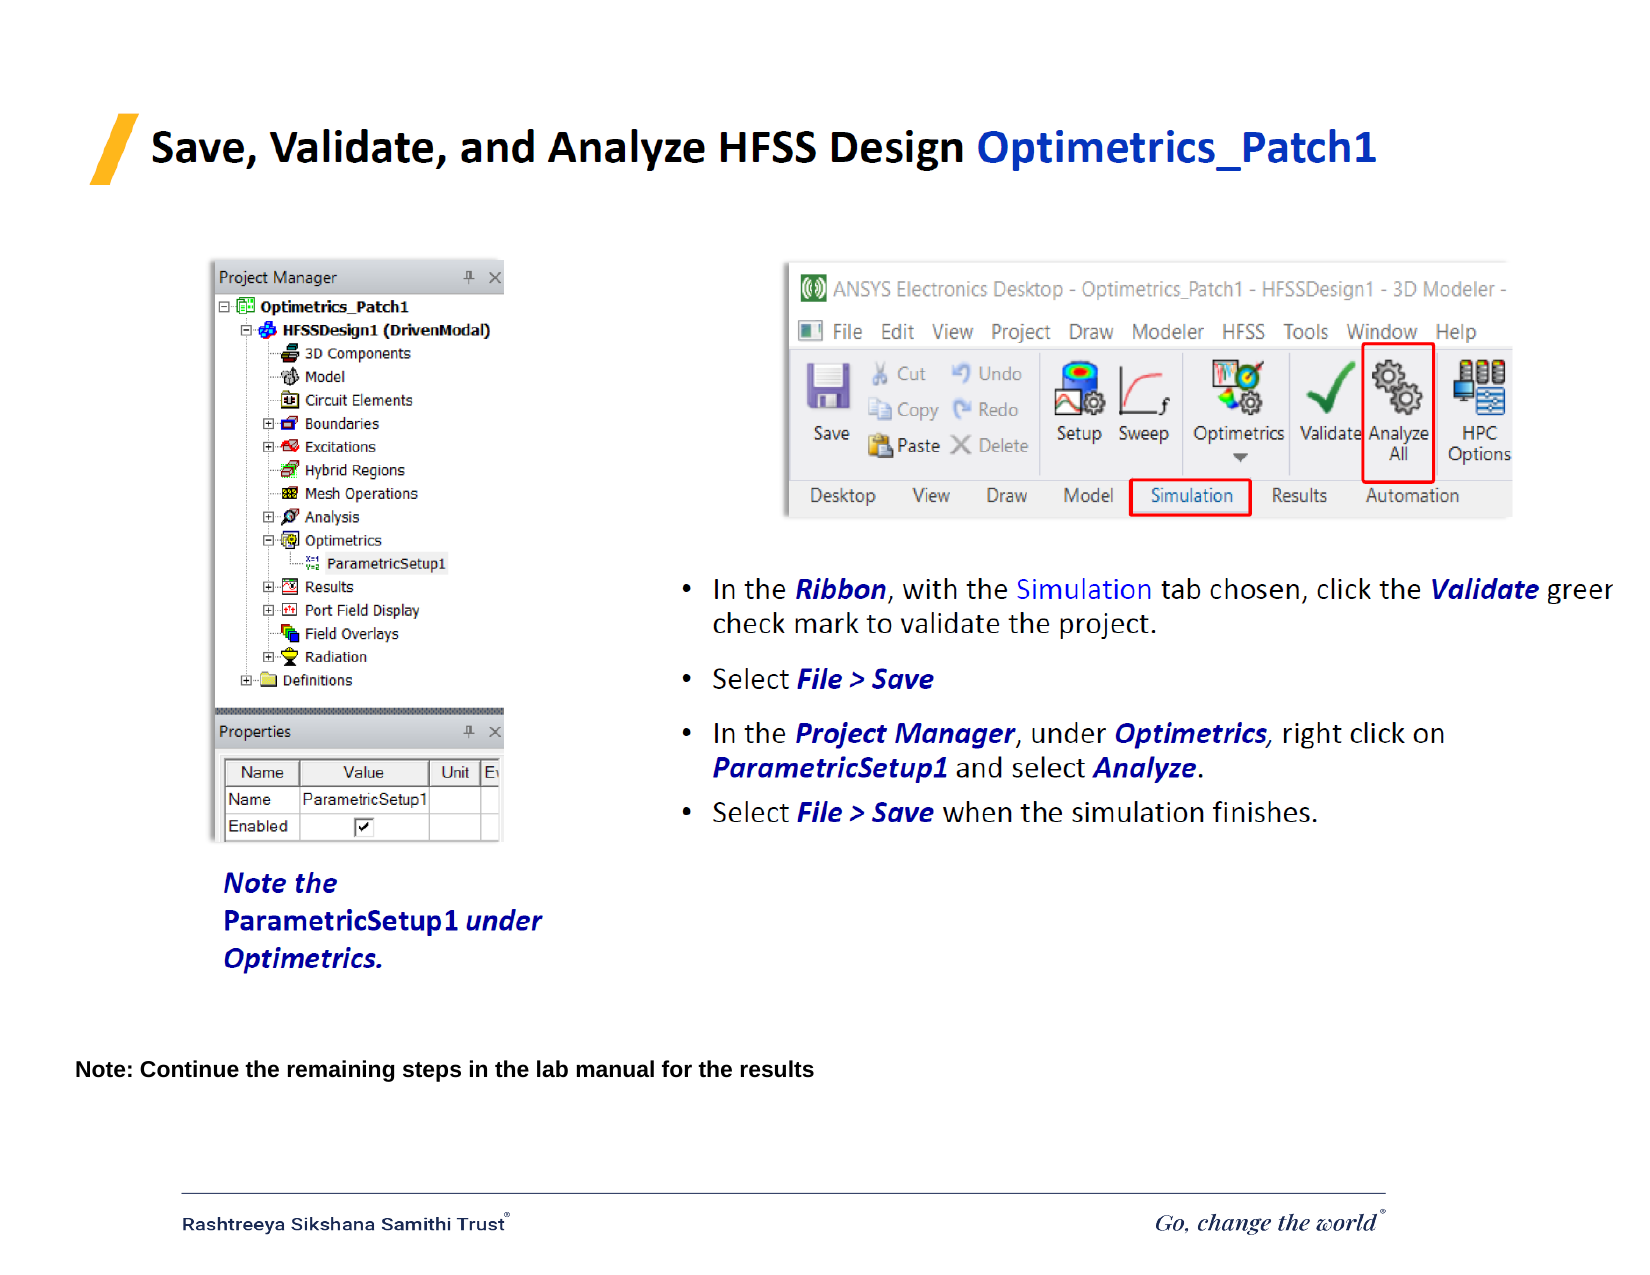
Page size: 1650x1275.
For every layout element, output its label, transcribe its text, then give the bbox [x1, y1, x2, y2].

text Note: Continue the remaining steps in the lab manual for the results [75, 1056, 1575, 1083]
picture [75, 103, 1613, 980]
picture [167, 1163, 1459, 1256]
